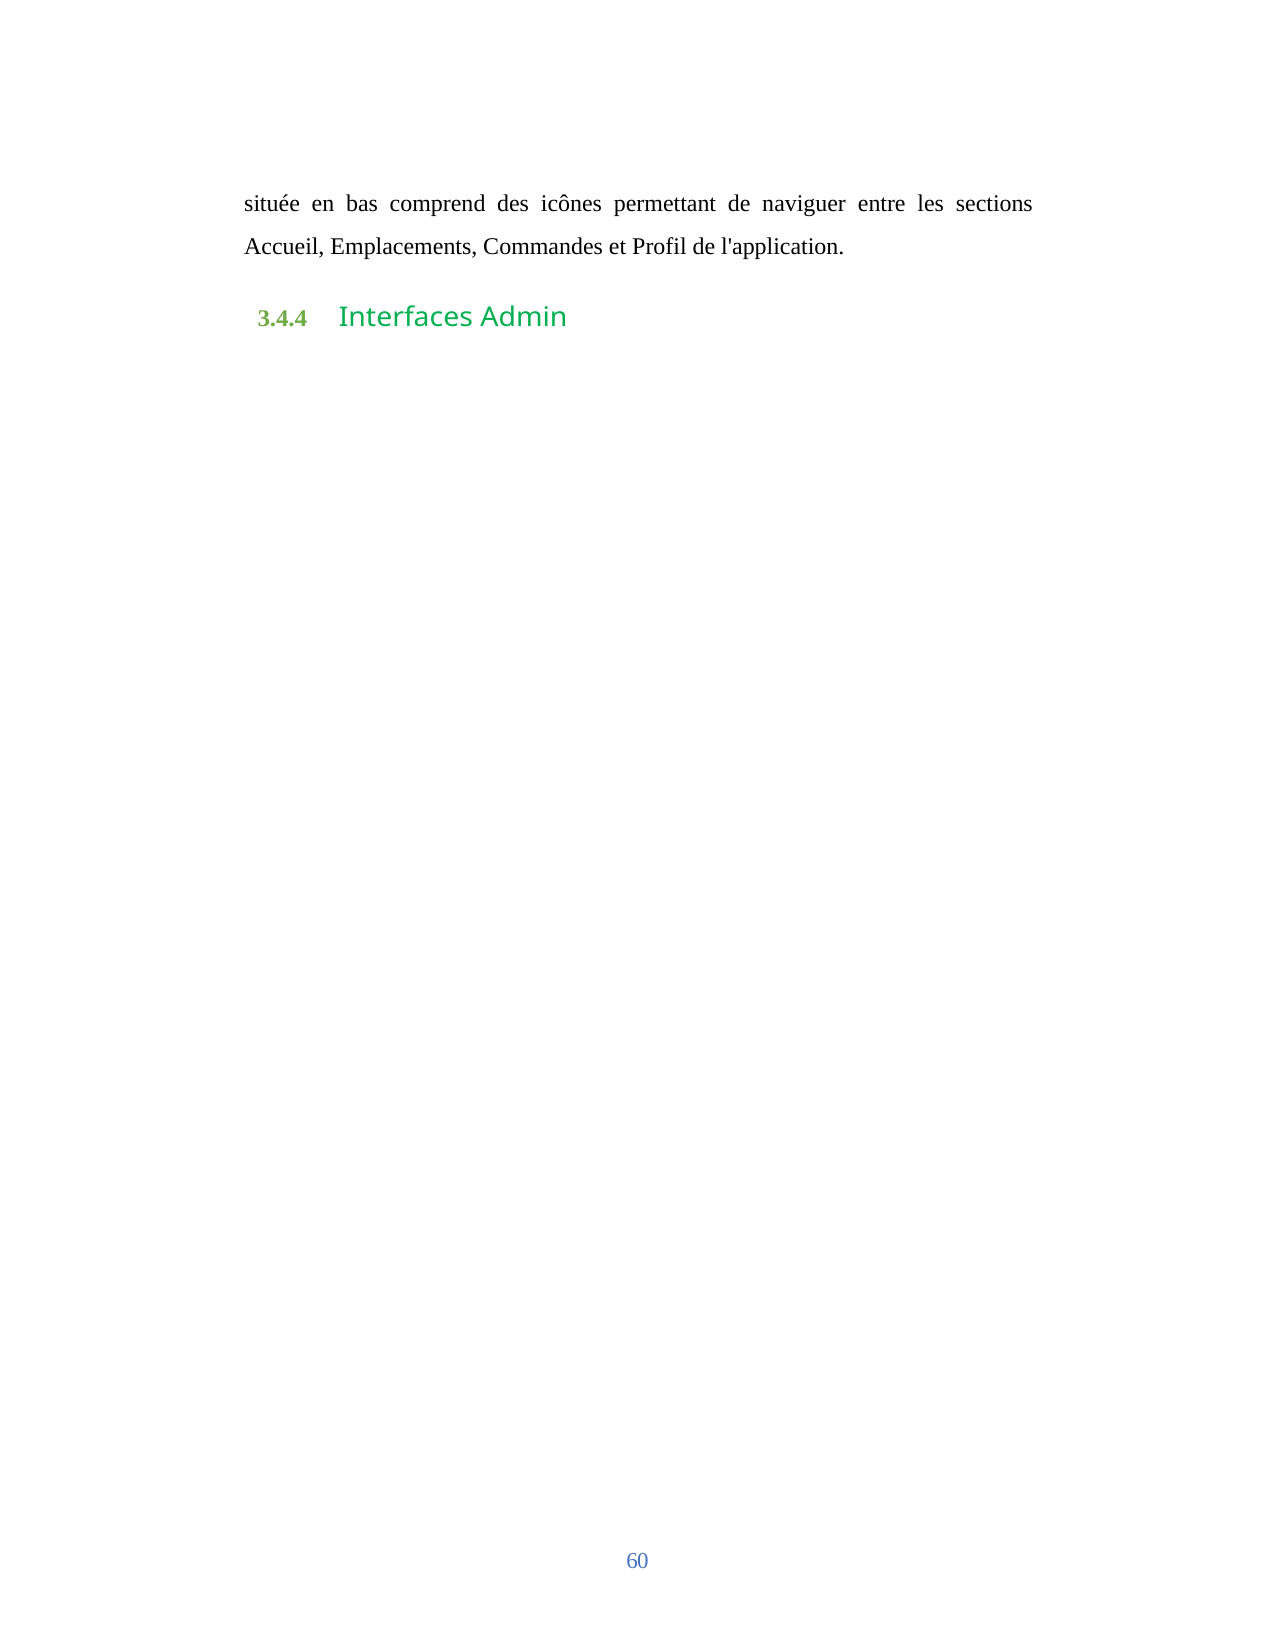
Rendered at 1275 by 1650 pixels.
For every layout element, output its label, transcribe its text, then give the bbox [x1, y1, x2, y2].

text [244, 189, 1034, 259]
title Interfaces Admin [257, 298, 1254, 334]
